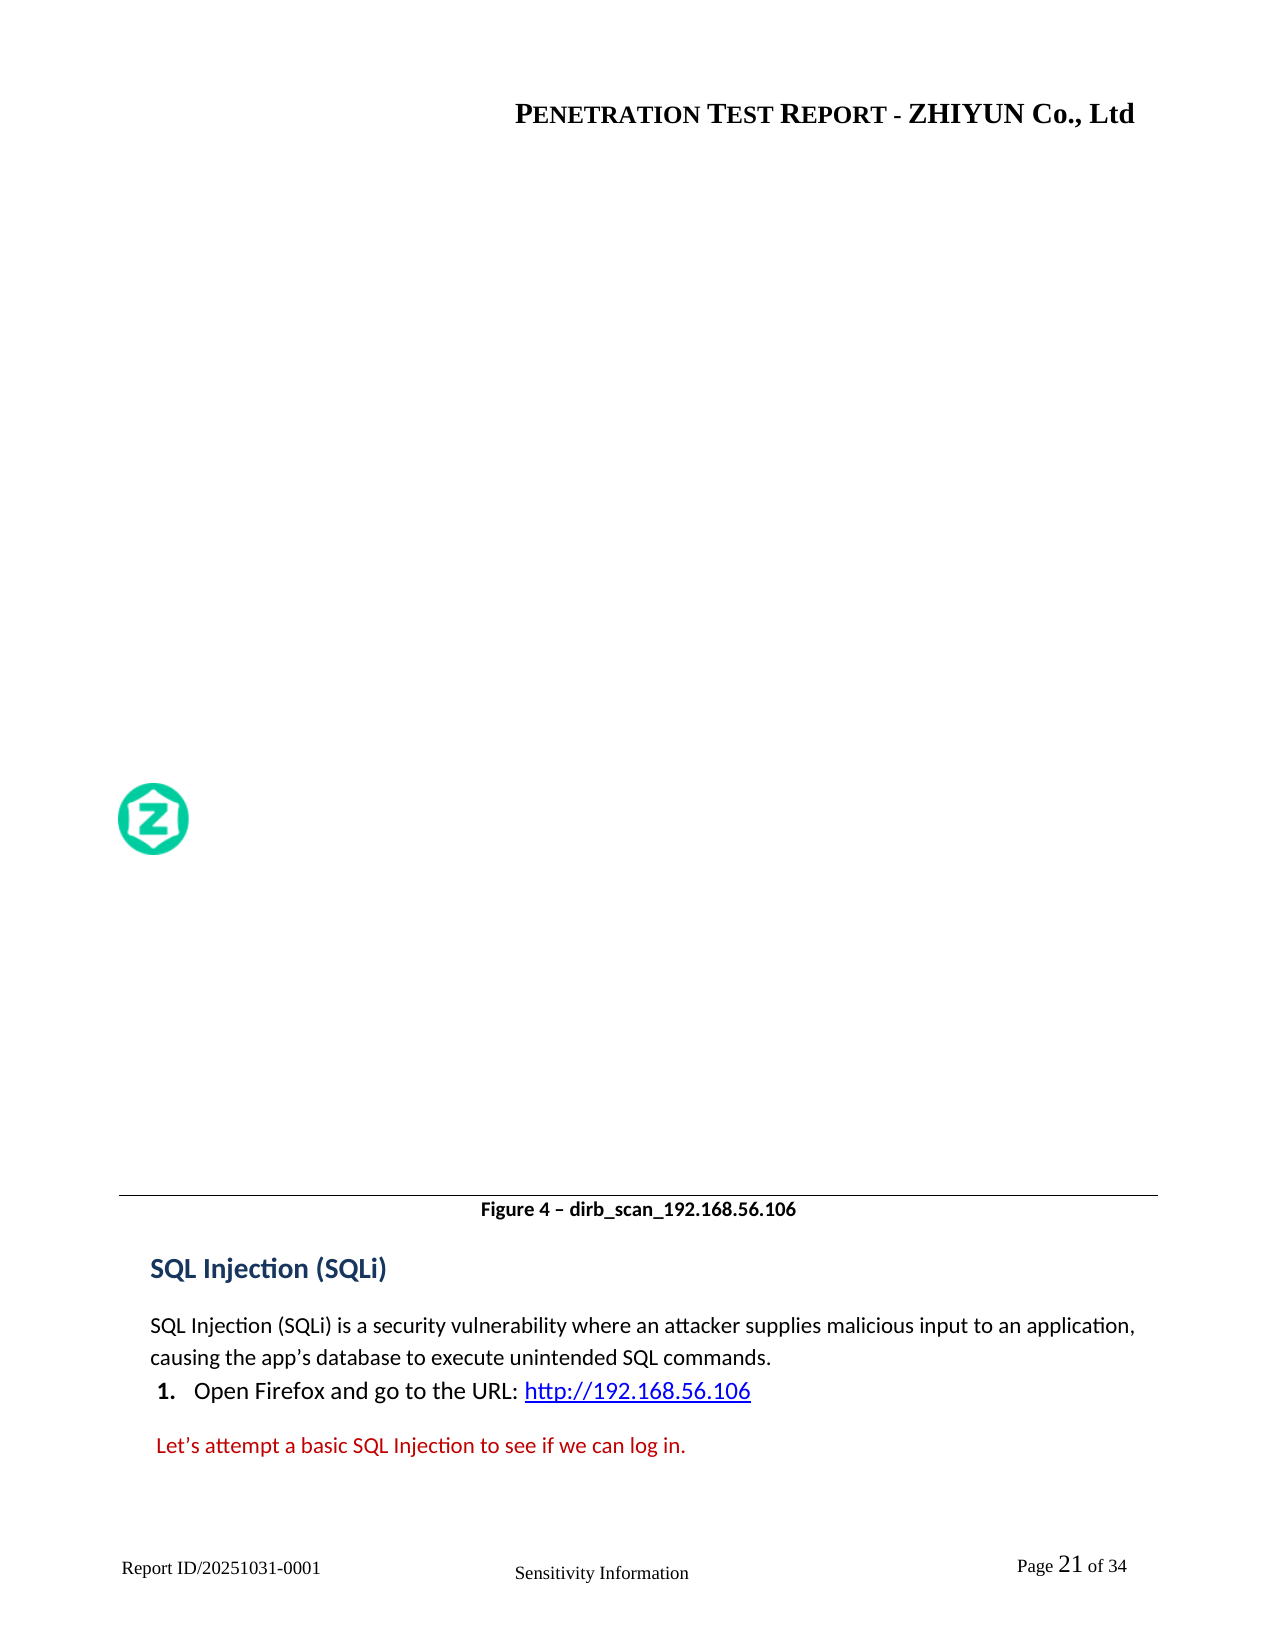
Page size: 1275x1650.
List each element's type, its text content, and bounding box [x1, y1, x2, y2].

text SQL Injection (SQLi) is a security vulnerability where an attacker supplies malicious input to an application, causing the app’s database to execute unintended SQL commands. [150, 1311, 1158, 1371]
picture [118, 783, 189, 855]
text Figure 4 – dirb_scan_192.168.56.106 [119, 1196, 1158, 1222]
subtitle SQL Injection (SQLi) [150, 1251, 1158, 1286]
list Open Firefox and go to the URL: http://192.168.56.106 [156, 1376, 1158, 1406]
text Let’s attempt a basic SQL Injection to see if we can log in. [156, 1431, 1158, 1459]
